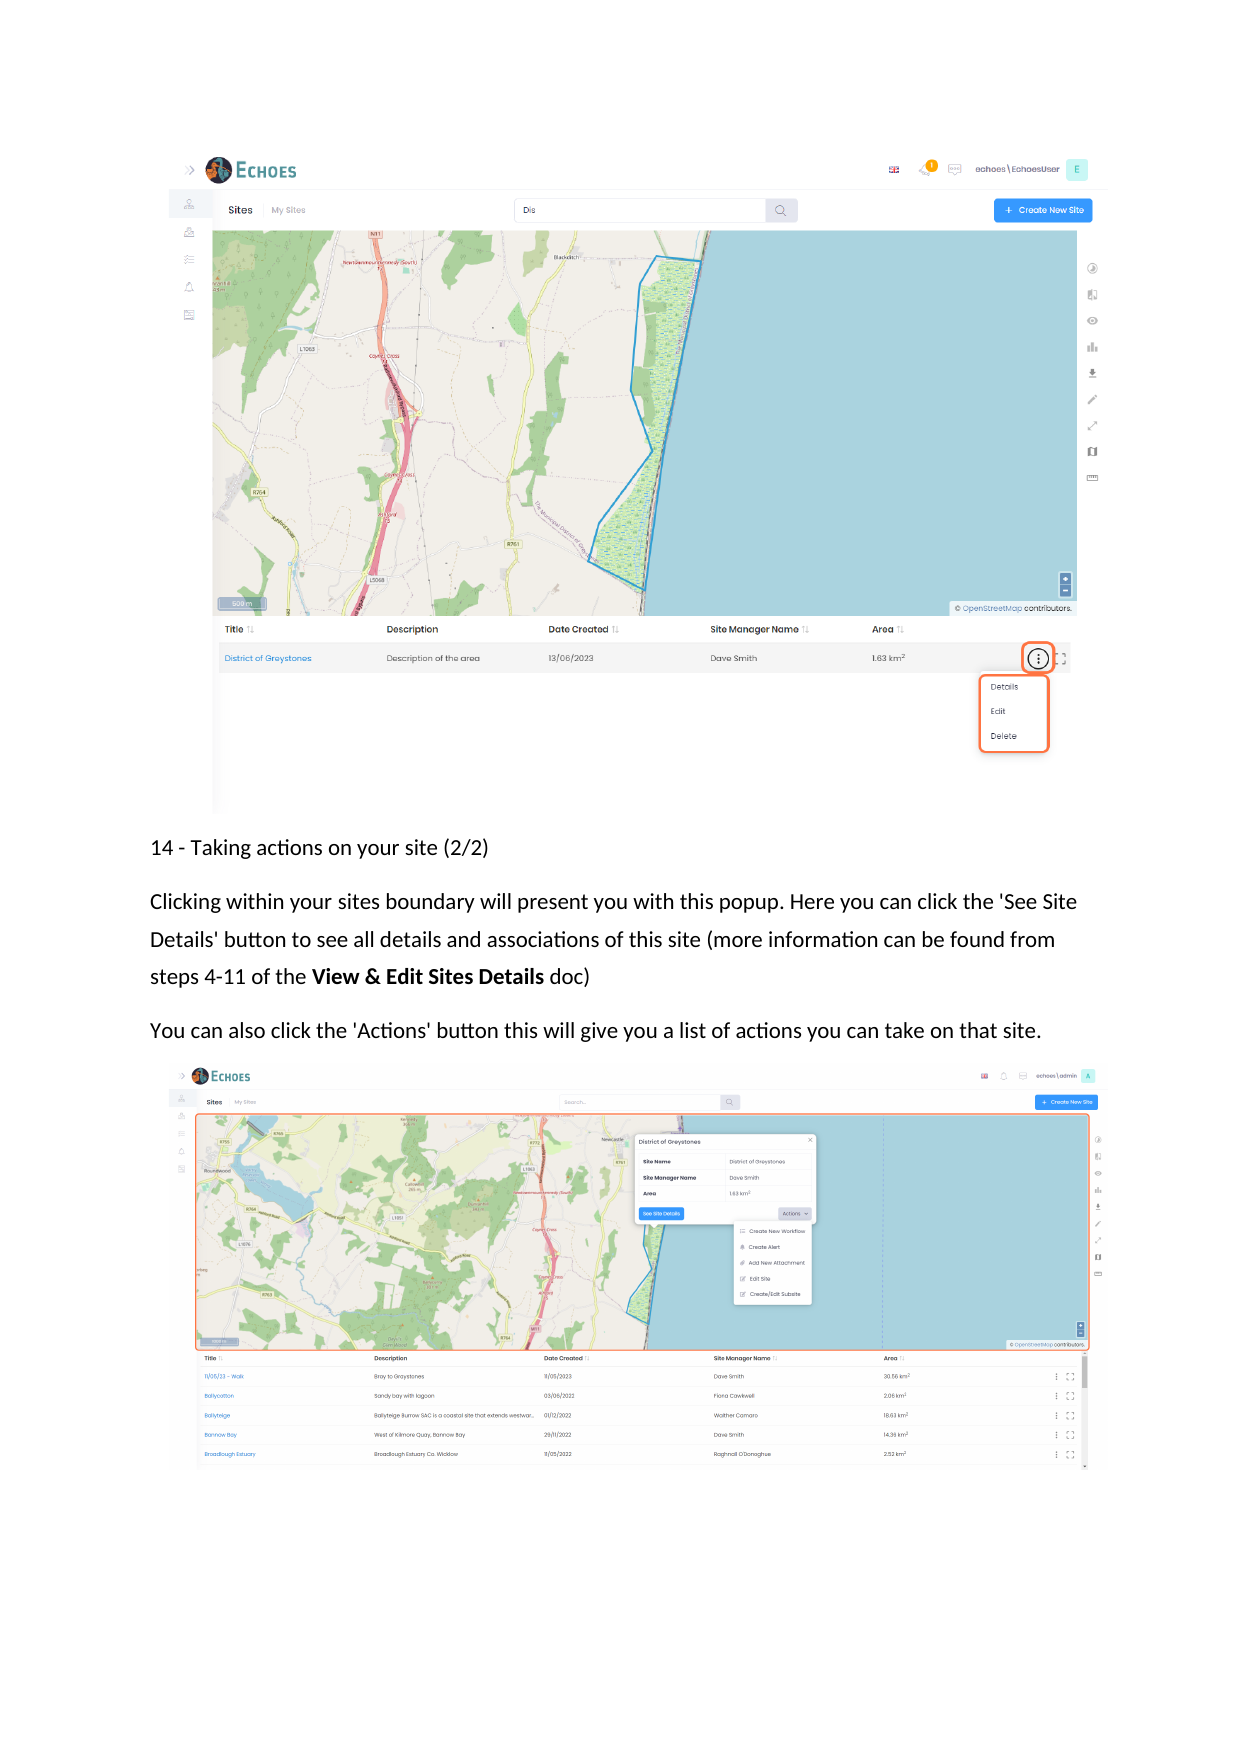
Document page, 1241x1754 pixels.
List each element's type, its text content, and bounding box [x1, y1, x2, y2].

text Clicking within your sites boundary will present you with this popup. Here you can click the 'See Site Details' button to see all details and associations of this site (more information can be found from steps 4-11 of the View & Edit Sites Details doc) [150, 880, 1090, 992]
text You can also click the 'Actions' button this will give you a list of actions you can take on that site. [150, 1009, 1090, 1046]
text 14 - Taking actions on your site (2/2) [150, 833, 1090, 861]
